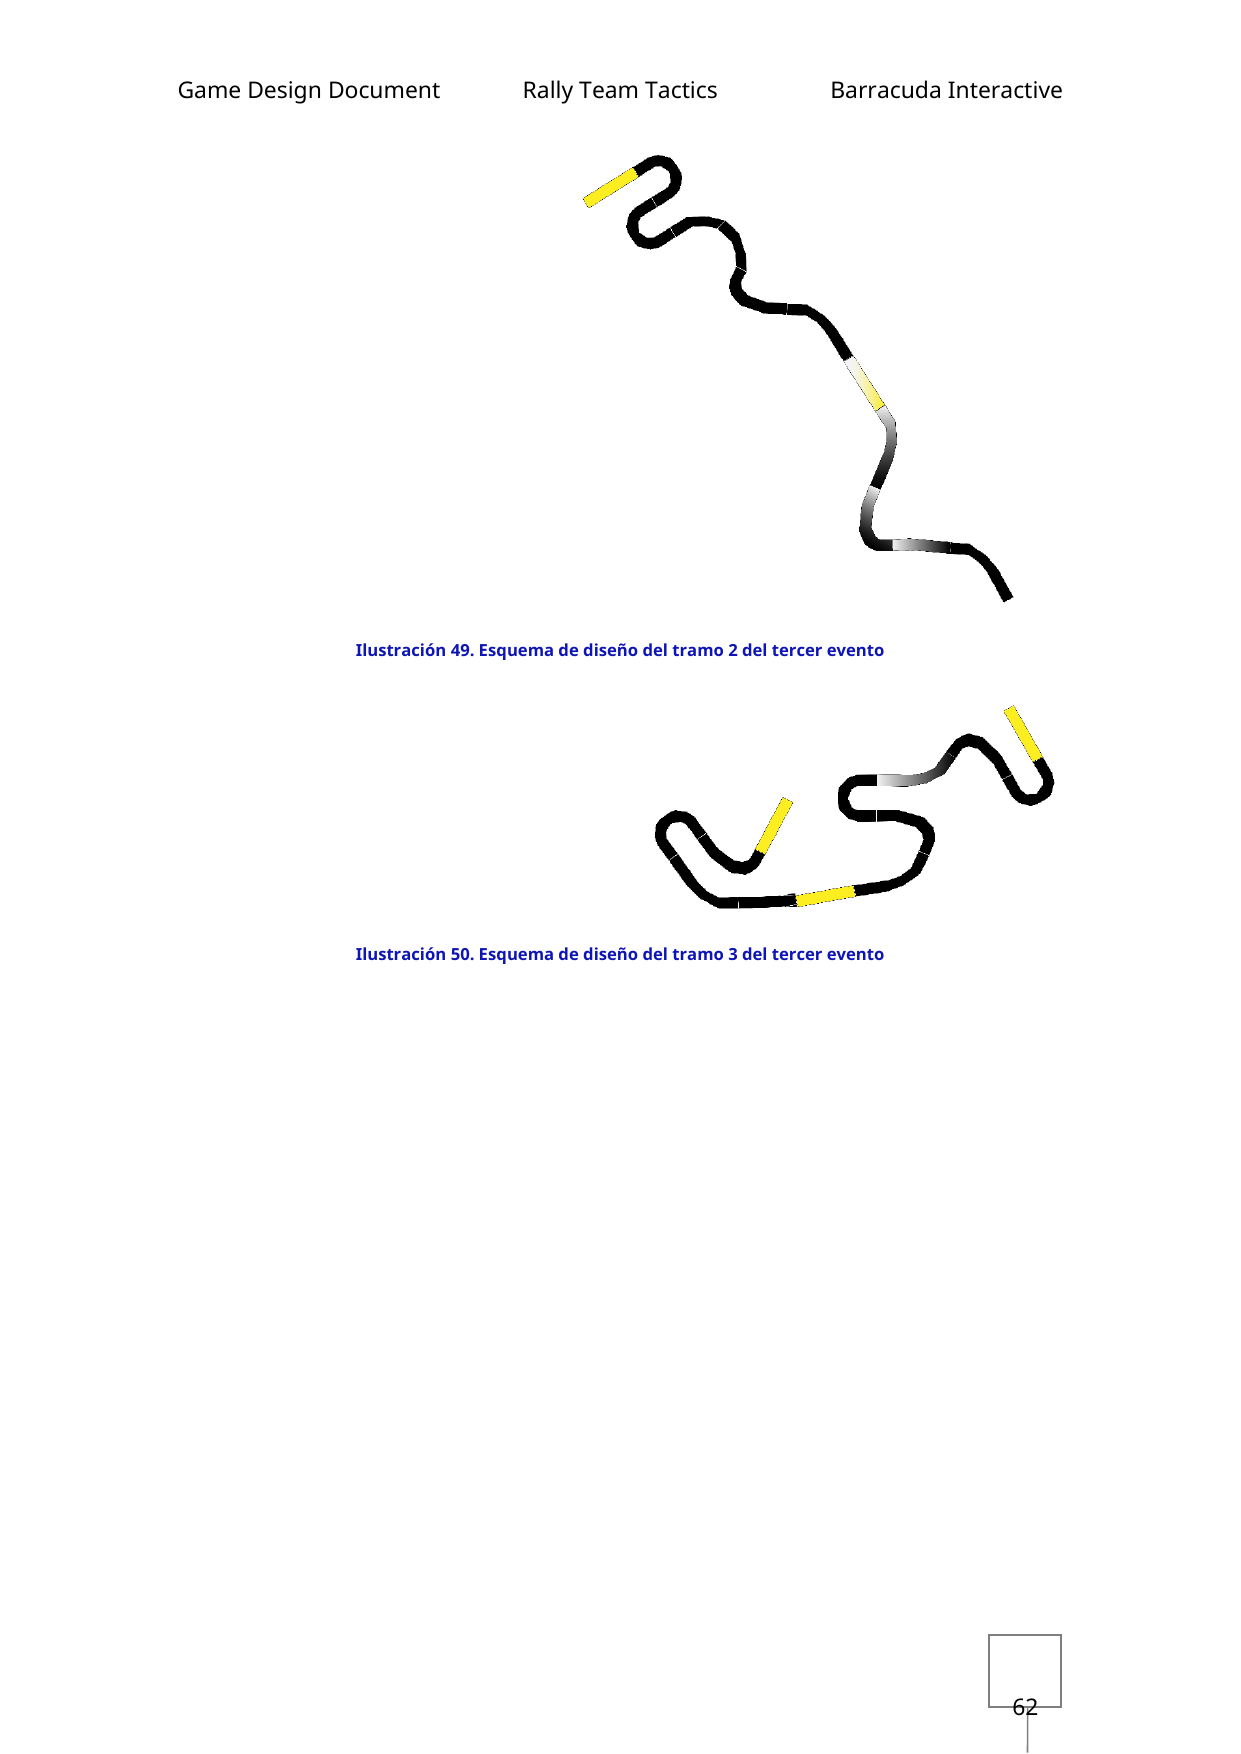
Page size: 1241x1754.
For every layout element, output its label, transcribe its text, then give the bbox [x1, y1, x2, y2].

text Ilustración 49. Esquema de diseño del tramo 2 del tercer evento [177, 639, 1063, 661]
text Ilustración 50. Esquema de diseño del tramo 3 del tercer evento [177, 942, 1063, 965]
picture [177, 147, 1063, 614]
picture [177, 685, 1063, 917]
